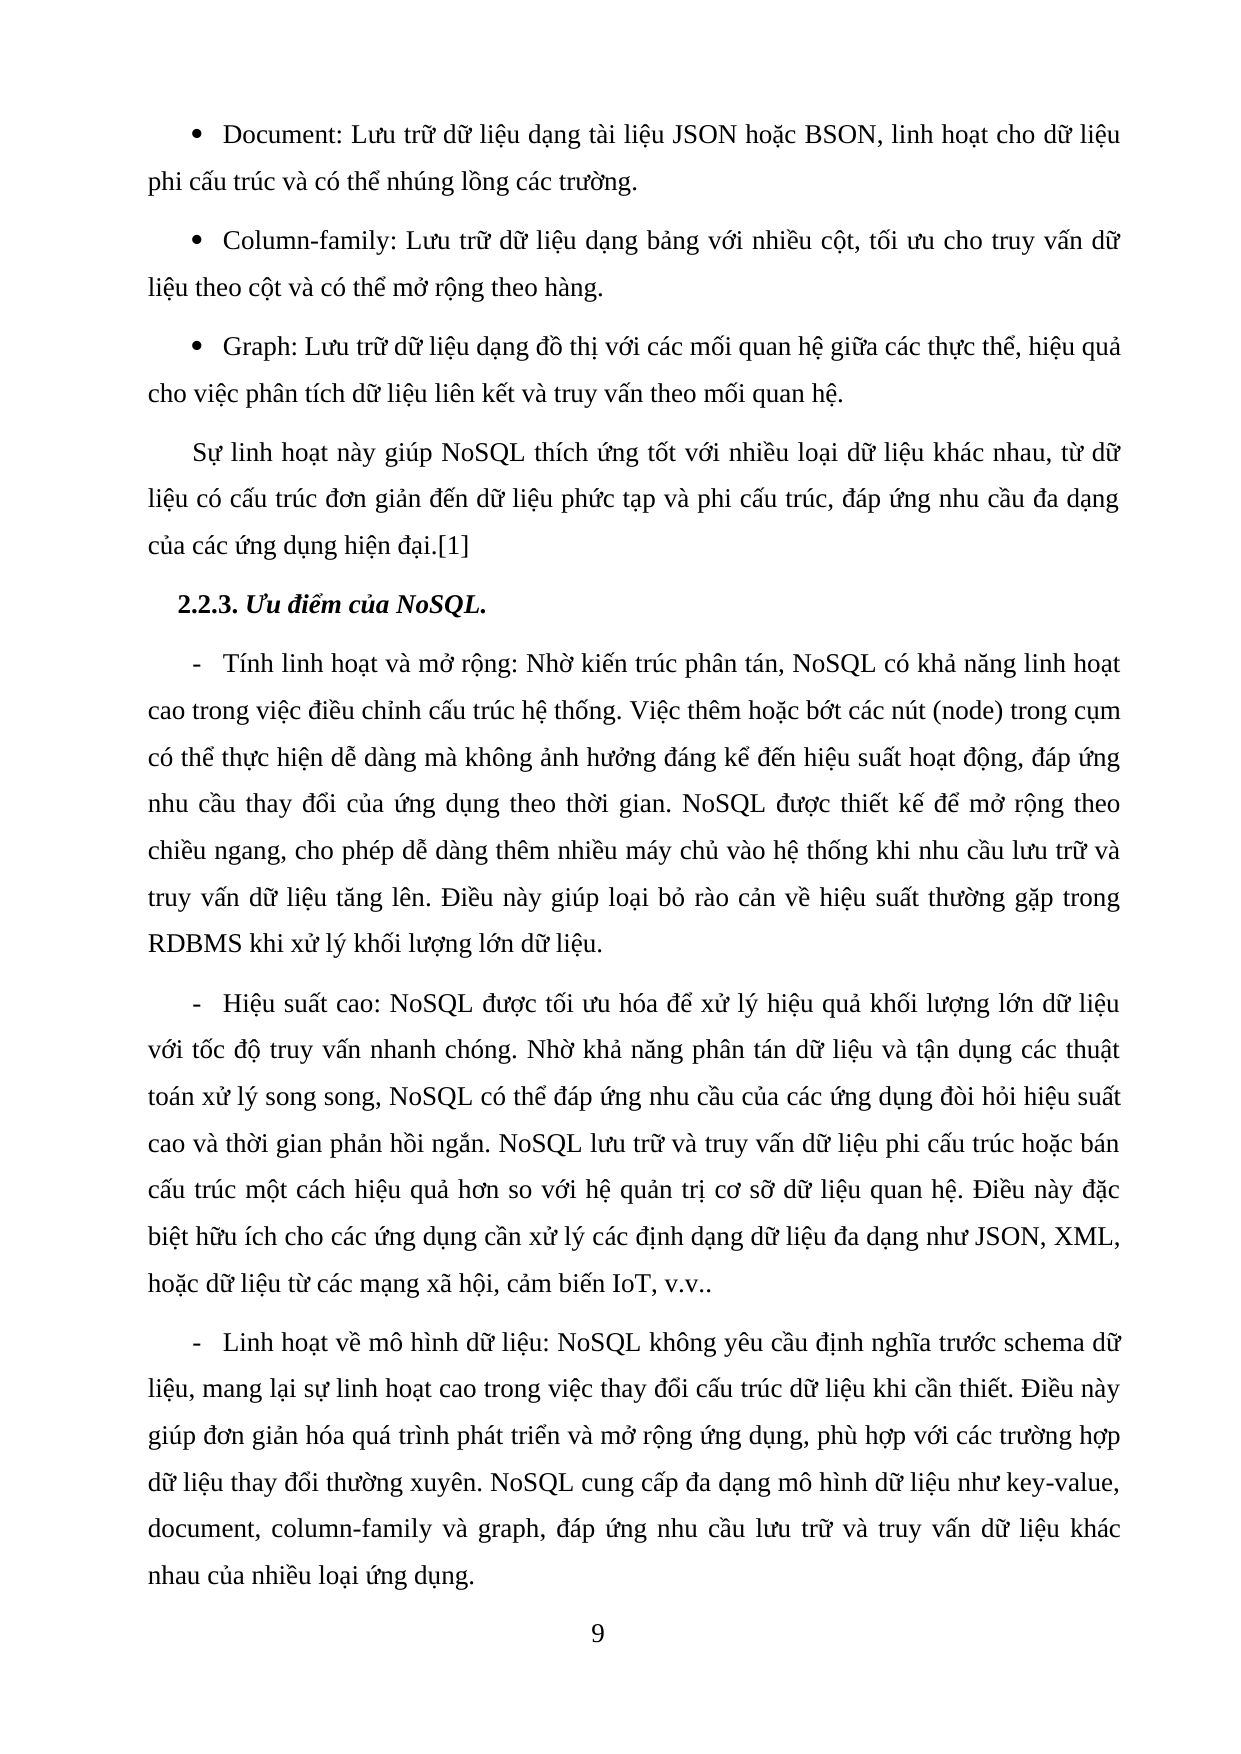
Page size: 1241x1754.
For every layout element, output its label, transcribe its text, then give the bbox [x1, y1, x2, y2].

list Column-family: Lưu trữ dữ liệu dạng bảng với nhiều cột, tối ưu cho truy vấn dữ liệu theo cột và có thể mở rộng theo hàng. [148, 224, 1122, 302]
list Graph: Lưu trữ dữ liệu dạng đồ thị với các mối quan hệ giữa các thực thể, hiệu quả cho việc phân tích dữ liệu liên kết và truy vấn theo mối quan hệ. [148, 330, 1122, 408]
list Hiệu suất cao: NoSQL được tối ưu hóa để xử lý hiệu quả khối lượng lớn dữ liệu với tốc độ truy vấn nhanh chóng. Nhờ khả năng phân tán dữ liệu và tận dụng các thuật toán xử lý song song, NoSQL có thể đáp ứng nhu cầu của các ứng dụng đòi hỏi hiệu suất cao và thời gian phản hồi ngắn. NoSQL lưu trữ và truy vấn dữ liệu phi cấu trúc hoặc bán cấu trúc một cách hiệu quả hơn so với hệ quản trị cơ sỡ dữ liệu quan hệ. Điều này đặc biệt hữu ích cho các ứng dụng cần xử lý các định dạng dữ liệu đa dạng như JSON, XML, hoặc dữ liệu từ các mạng xã hội, cảm biến IoT, v.v.. [148, 987, 1122, 1298]
list Linh hoạt về mô hình dữ liệu: NoSQL không yêu cầu định nghĩa trước schema dữ liệu, mang lại sự linh hoạt cao trong việc thay đổi cấu trúc dữ liệu khi cần thiết. Điều này giúp đơn giản hóa quá trình phát triển và mở rộng ứng dụng, phù hợp với các trường hợp dữ liệu thay đổi thường xuyên. NoSQL cung cấp đa dạng mô hình dữ liệu như key-value, document, column-family và graph, đáp ứng nhu cầu lưu trữ và truy vấn dữ liệu khác nhau của nhiều loại ứng dụng. [148, 1326, 1122, 1590]
subtitle Ưu điểm của NoSQL. [177, 588, 1122, 619]
list Tính linh hoạt và mở rộng: Nhờ kiến trúc phân tán, NoSQL có khả năng linh hoạt cao trong việc điều chỉnh cấu trúc hệ thống. Việc thêm hoặc bớt các nút (node) trong cụm có thể thực hiện dễ dàng mà không ảnh hưởng đáng kể đến hiệu suất hoạt động, đáp ứng nhu cầu thay đổi của ứng dụng theo thời gian. NoSQL được thiết kế để mở rộng theo chiều ngang, cho phép dễ dàng thêm nhiều máy chủ vào hệ thống khi nhu cầu lưu trữ và truy vấn dữ liệu tăng lên. Điều này giúp loại bỏ rào cản về hiệu suất thường gặp trong RDBMS khi xử lý khối lượng lớn dữ liệu. [148, 648, 1122, 959]
text Sự linh hoạt này giúp NoSQL thích ứng tốt với nhiều loại dữ liệu khác nhau, từ dữ liệu có cấu trúc đơn giản đến dữ liệu phức tạp và phi cấu trúc, đáp ứng nhu cầu đa dạng của các ứng dụng hiện đại.[1] [148, 436, 1122, 560]
list Document: Lưu trữ dữ liệu dạng tài liệu JSON hoặc BSON, linh hoạt cho dữ liệu phi cấu trúc và có thể nhúng lồng các trường. [148, 118, 1122, 196]
